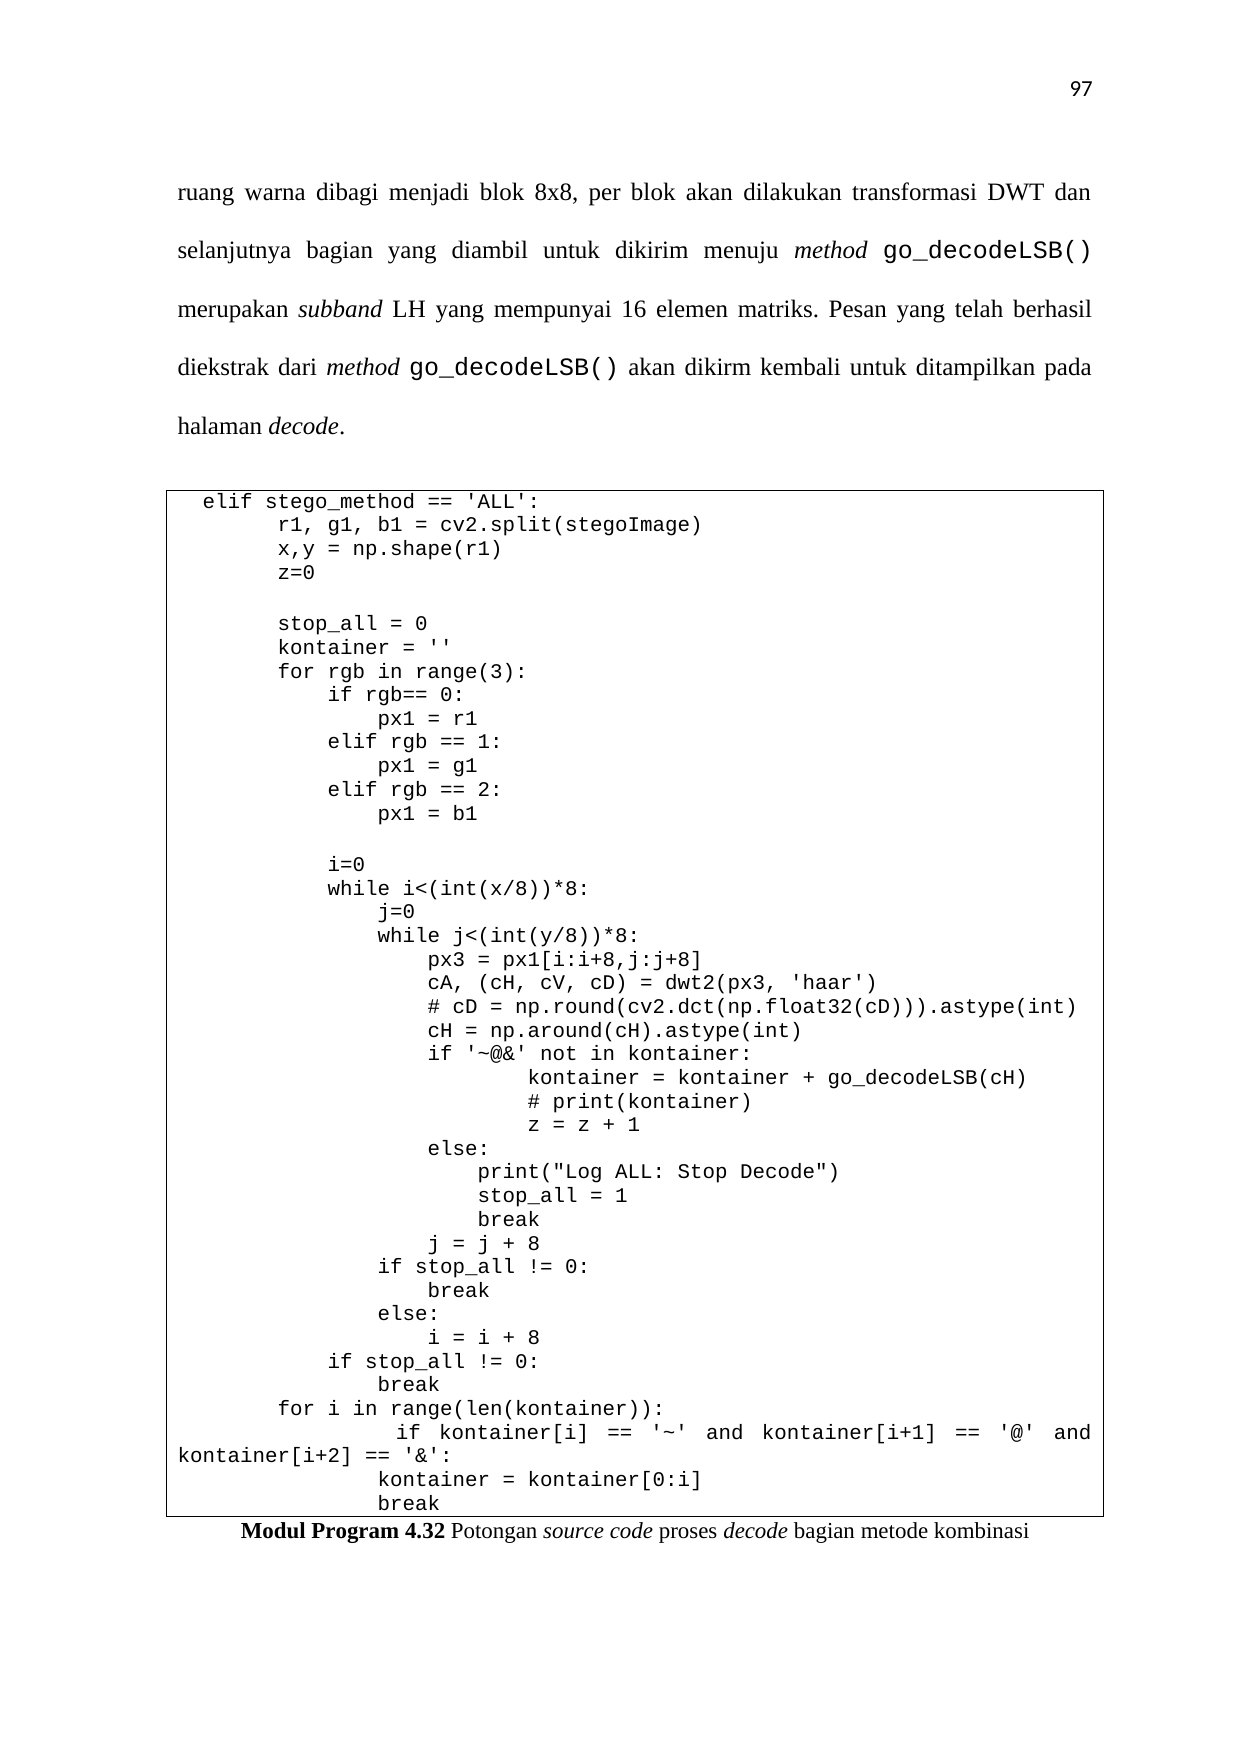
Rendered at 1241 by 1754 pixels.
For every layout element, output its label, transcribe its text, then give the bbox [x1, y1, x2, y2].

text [177, 177, 1092, 440]
table_header elif stego_method == 'ALL': r1, g1, b1 = cv2.split(stegoImage) x,y = np.shape(r1) z=0 stop_all = 0 kontainer = '' for rgb in range(3): if rgb== 0: px1 = r1 elif rgb == 1: px1 = g1 elif rgb == 2: px1 = b1 i=0 while i<(int(x/8))*8: j=0 while j<(int(y/8))*8: px3 = px1[i:i+8,j:j+8] cA, (cH, cV, cD) = dwt2(px3, 'haar') # cD = np.round(cv2.dct(np.float32(cD))).astype(int) cH = np.around(cH).astype(int) if '~@&' not in kontainer: kontainer = kontainer + go_decodeLSB(cH) # print(kontainer) z = z + 1 else: print("Log ALL: Stop Decode") stop_all = 1 break j = j + 8 if stop_all != 0: break else: i = i + 8 if stop_all != 0: break for i in range(len(kontainer)): if kontainer[i] == '~' and kontainer[i+1] == '@' and kontainer[i+2] == '&': kontainer = kontainer[0:i] break [167, 491, 1103, 1516]
text Modul Program 4.32 Potongan source code proses decode bagian metode kombinasi [177, 1517, 1092, 1544]
